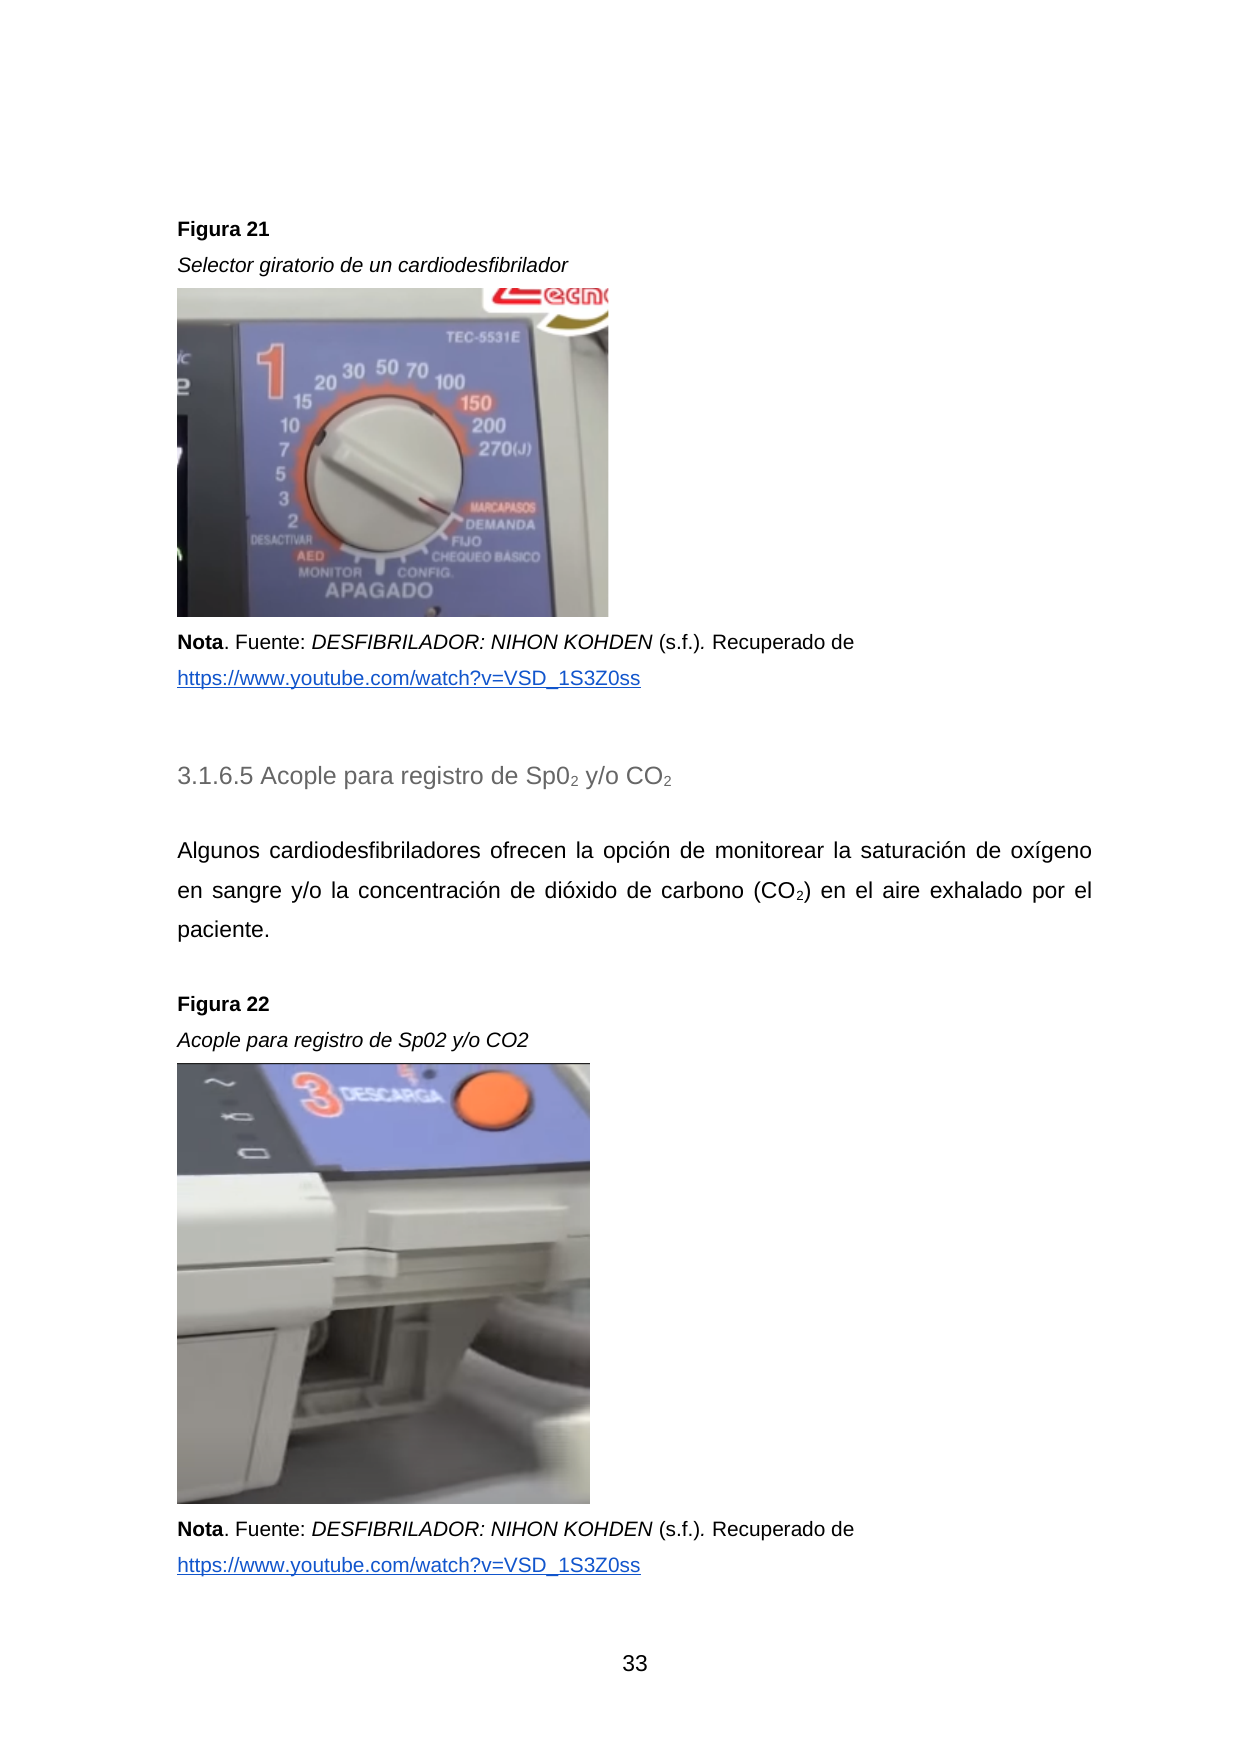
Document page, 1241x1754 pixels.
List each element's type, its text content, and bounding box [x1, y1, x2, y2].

subtitle 3.1.6.5 Acople para registro de Sp02 y/o CO2 [177, 761, 1093, 790]
text Selector giratorio de un cardiodesfibrilador [177, 252, 1093, 276]
text Acople para registro de Sp02 y/o CO2 [177, 1028, 1093, 1052]
subtitle Figura 22 [177, 992, 1093, 1016]
text Nota. Fuente: DESFIBRILADOR: NIHON KOHDEN (s.f.). Recuperado de https://www.youtube.com/watch?v=VSD_1S3Z0ss [177, 630, 1093, 689]
picture [177, 288, 609, 617]
picture [177, 1063, 590, 1504]
text Nota. Fuente: DESFIBRILADOR: NIHON KOHDEN (s.f.). Recuperado de https://www.youtube.com/watch?v=VSD_1S3Z0ss [177, 1517, 1093, 1577]
text Algunos cardiodesfibriladores ofrecen la opción de monitorear la saturación de oxígeno en sangre y/o la concentración de dióxido de carbono (CO2) en el aire exhalado por el paciente. [177, 837, 1093, 943]
subtitle Figura 21 [177, 217, 1093, 241]
